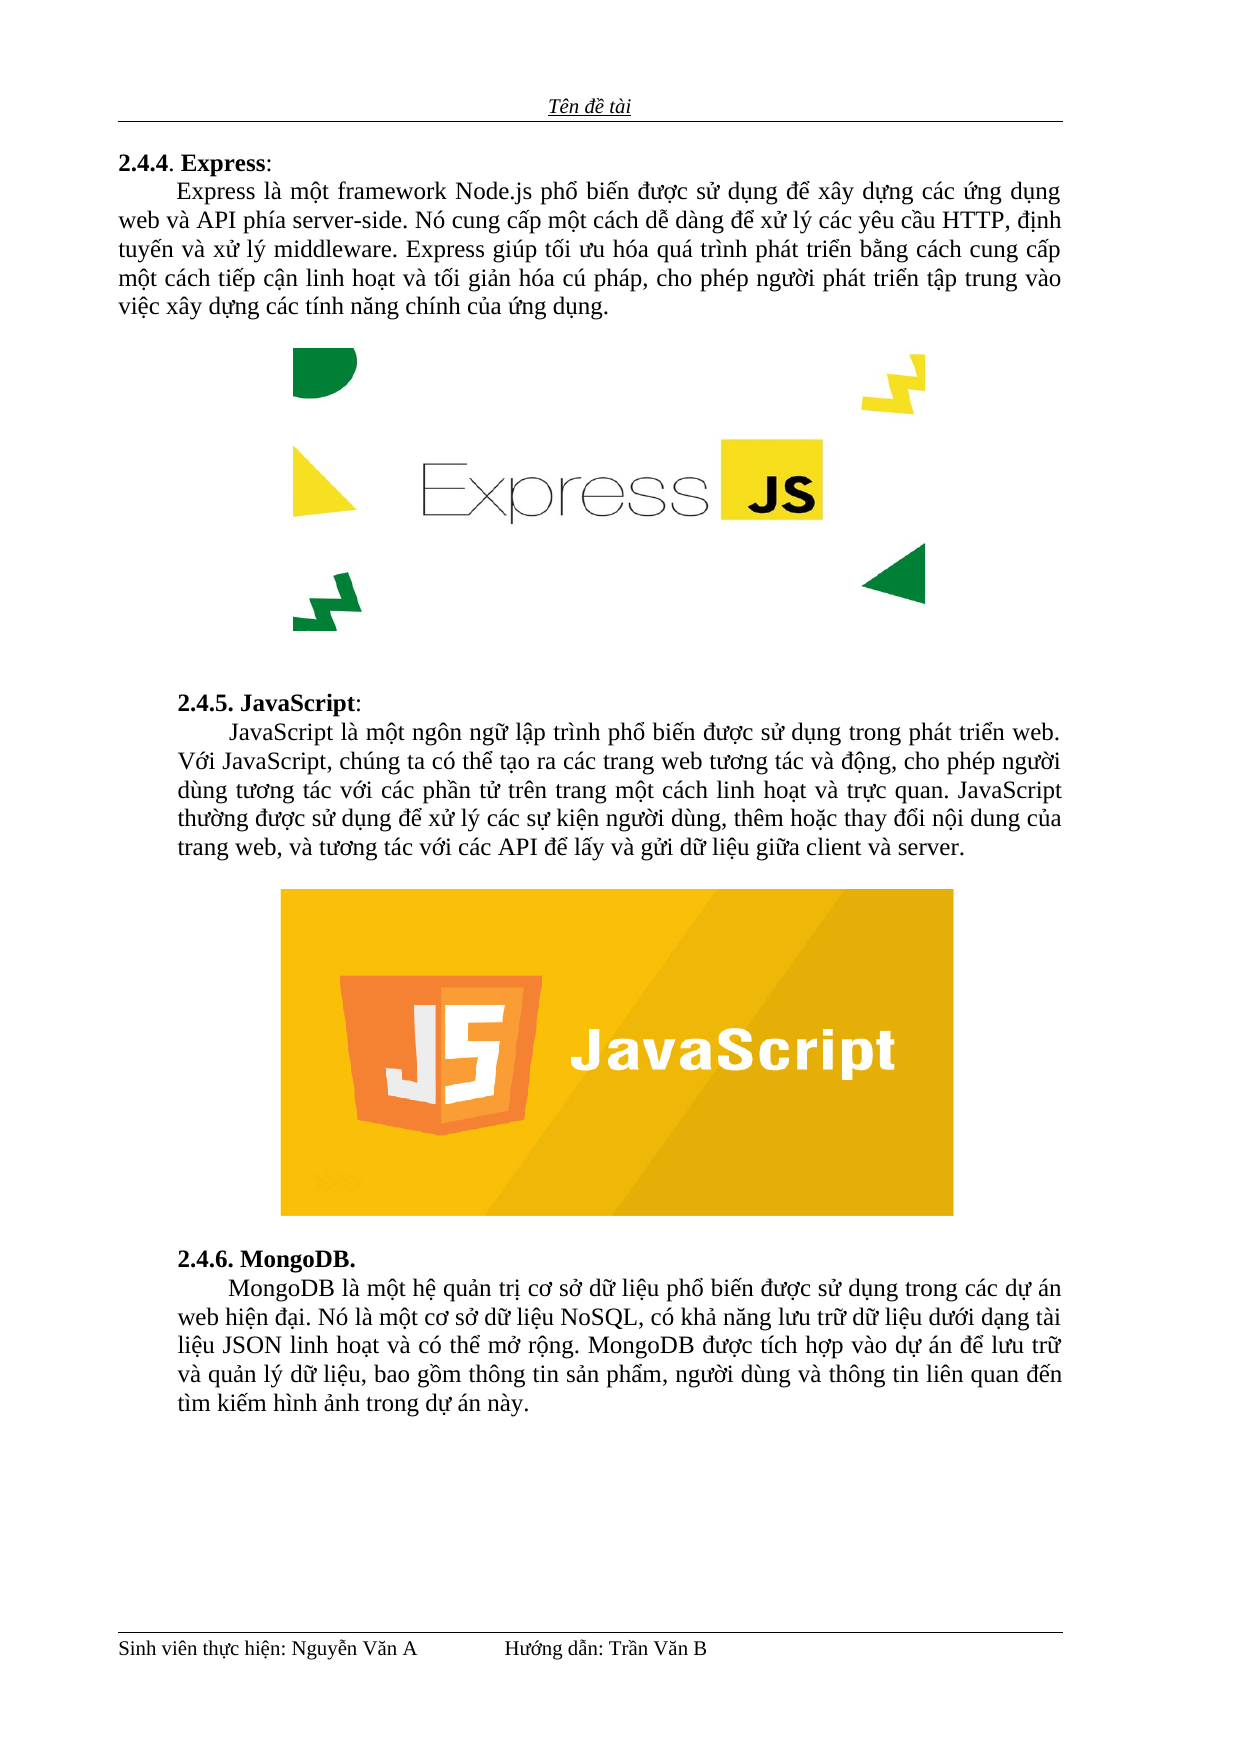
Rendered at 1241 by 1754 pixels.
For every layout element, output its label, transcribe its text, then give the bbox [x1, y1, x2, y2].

text 2.4.6. MongoDB. [177, 1244, 1063, 1273]
text 2.4.5. JavaScript: [177, 688, 1063, 717]
text MongoDB là một hệ quản trị cơ sở dữ liệu phổ biến được sử dụng trong các dự án web hiện đại. Nó là một cơ sở dữ liệu NoSQL, có khả năng lưu trữ dữ liệu dưới dạng tài liệu JSON linh hoạt và có thể mở rộng. MongoDB được tích hợp vào dự án để lưu trữ và quản lý dữ liệu, bao gồm thông tin sản phẩm, người dùng và thông tin liên quan đến tìm kiếm hình ảnh trong dự án này. [177, 1273, 1063, 1417]
picture [293, 348, 926, 631]
text JavaScript là một ngôn ngữ lập trình phổ biến được sử dụng trong phát triển web. Với JavaScript, chúng ta có thể tạo ra các trang web tương tác và động, cho phép người dùng tương tác với các phần tử trên trang một cách linh hoạt và trực quan. JavaScript thường được sử dụng để xử lý các sự kiện người dùng, thêm hoặc thay đổi nội dung của trang web, và tương tác với các API để lấy và gửi dữ liệu giữa client và server. [177, 717, 1063, 861]
text Express là một framework Node.js phổ biến được sử dụng để xây dựng các ứng dụng web và API phía server-side. Nó cung cấp một cách dễ dàng để xử lý các yêu cầu HTTP, định tuyến và xử lý middleware. Express giúp tối ưu hóa quá trình phát triển bằng cách cung cấp một cách tiếp cận linh hoạt và tối giản hóa cú pháp, cho phép người phát triển tập trung vào việc xây dựng các tính năng chính của ứng dụng. [118, 176, 1063, 320]
picture [280, 889, 954, 1216]
text 2.4.4. Express: [118, 148, 1063, 176]
